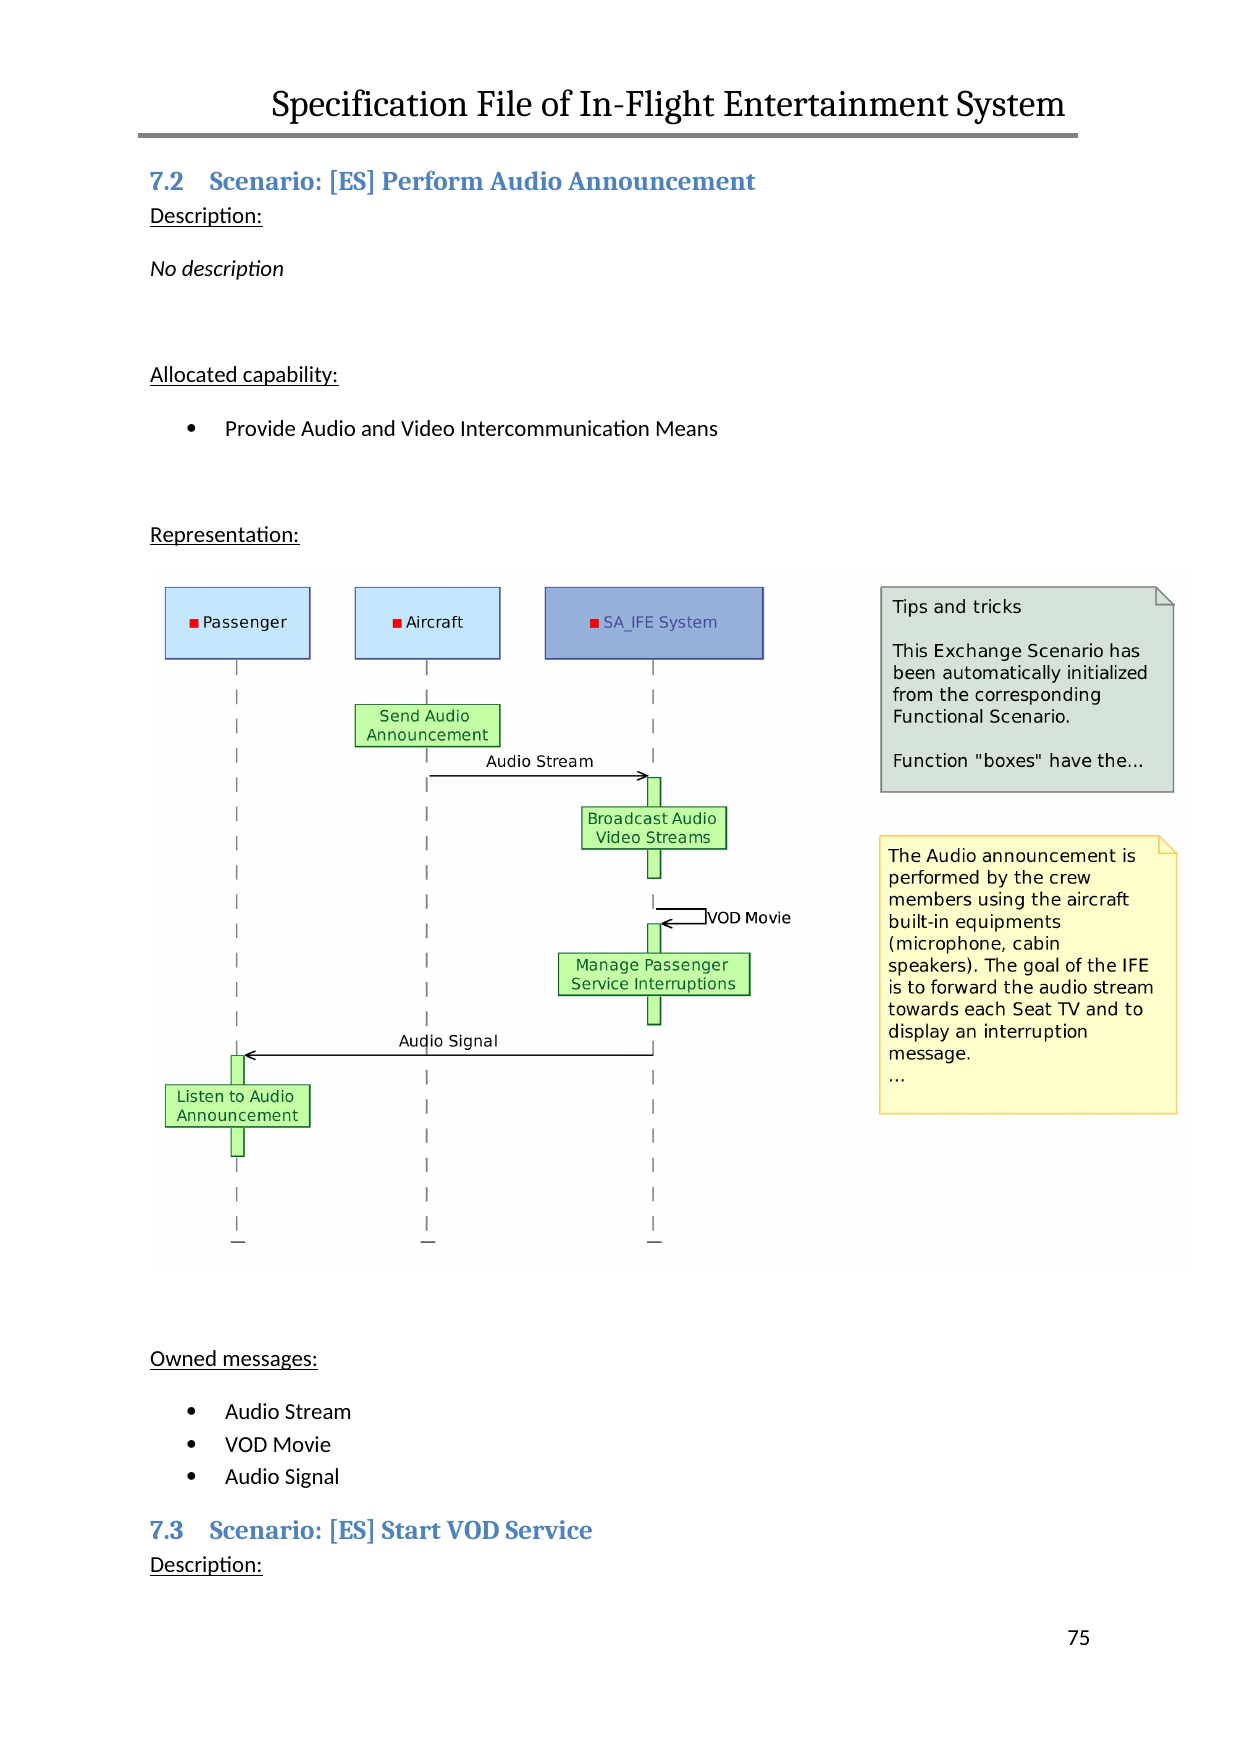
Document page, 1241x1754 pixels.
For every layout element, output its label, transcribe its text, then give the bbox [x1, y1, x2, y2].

list Audio Stream [187, 1397, 1090, 1426]
text Representation: [150, 520, 1090, 548]
text Description: [150, 1551, 1090, 1579]
subtitle Scenario: [ES] Start VOD Service [150, 1515, 1090, 1546]
subtitle Scenario: [ES] Perform Audio Announcement [150, 166, 1090, 197]
list Provide Audio and Video Intercommunication Means [187, 414, 1090, 442]
text Owned messages: [150, 1344, 1090, 1372]
picture [150, 572, 1192, 1267]
text Description: [150, 202, 1090, 229]
list VOD Movie [187, 1430, 1090, 1458]
text No description [150, 254, 1090, 283]
text Allocated capability: [150, 361, 1090, 389]
list Audio Signal [187, 1462, 1090, 1490]
